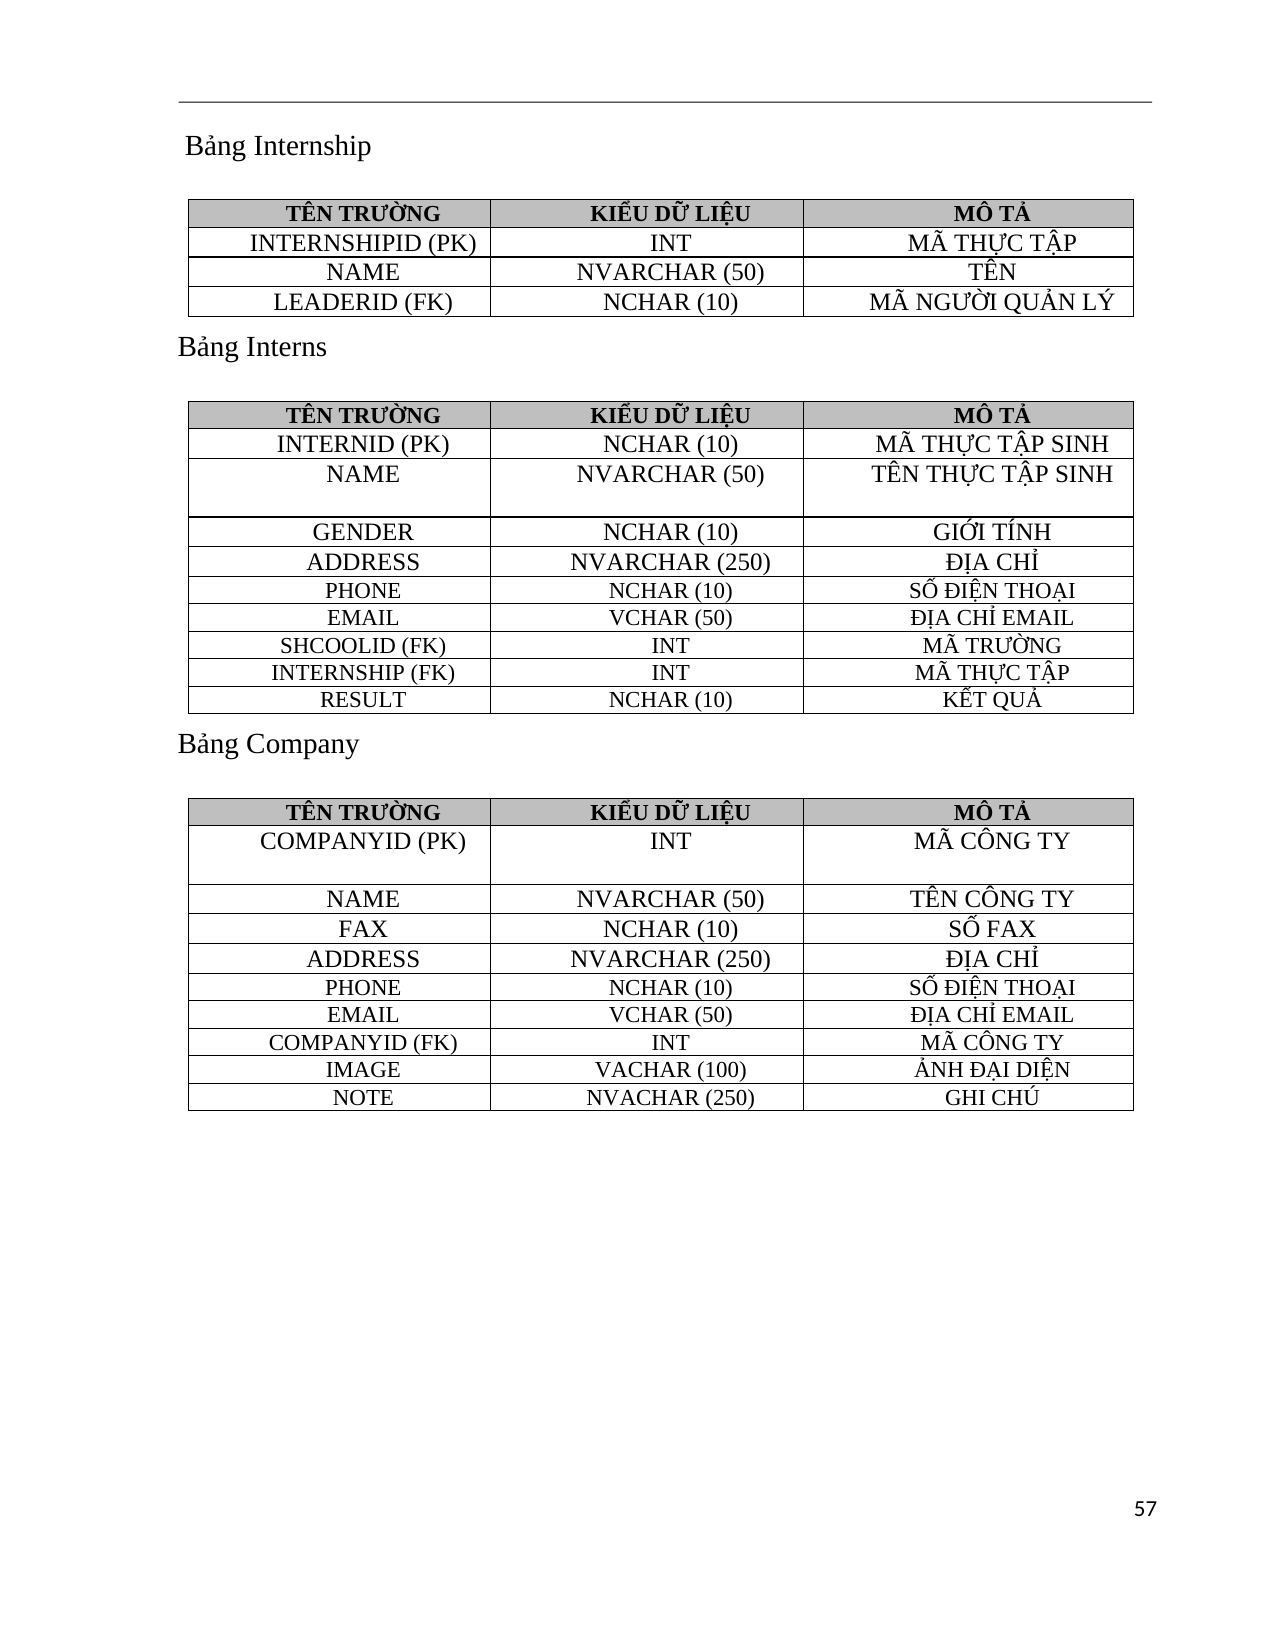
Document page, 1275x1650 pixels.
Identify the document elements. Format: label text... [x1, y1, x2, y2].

table_cell ẢNH ĐẠI DIỆN [804, 1056, 1133, 1082]
table_header TÊN TRƯỜNG [189, 799, 490, 825]
table_cell GENDER [189, 518, 490, 546]
table_cell MÃ CÔNG TY [804, 1029, 1133, 1055]
table_cell NVACHAR (250) [491, 1084, 803, 1110]
table_cell GHI CHÚ [804, 1084, 1133, 1110]
table_cell EMAIL [189, 604, 490, 631]
table_header KIỂU DỮ LIỆU [491, 200, 803, 227]
table_cell NAME [189, 459, 490, 516]
table_cell MÃ TRƯỜNG [804, 632, 1133, 658]
table_cell NCHAR (10) [491, 914, 803, 943]
table_cell NCHAR (10) [491, 429, 803, 458]
table_cell NCHAR (10) [491, 518, 803, 546]
table_cell TÊN THỰC TẬP SINH [804, 459, 1133, 516]
table_cell ĐỊA CHỈ [804, 547, 1133, 576]
table_cell INT [491, 228, 803, 256]
table_cell ĐỊA CHỈ EMAIL [804, 1001, 1133, 1028]
table_cell SỐ ĐIỆN THOẠI [804, 974, 1133, 1000]
table_cell COMPANYID (FK) [189, 1029, 490, 1055]
table_header MÔ TẢ [804, 200, 1133, 227]
table_cell VCHAR (50) [491, 604, 803, 631]
table_cell MÃ CÔNG TY [804, 826, 1133, 883]
table_cell SHCOOLID (FK) [189, 632, 490, 658]
table_cell PHONE [189, 577, 490, 603]
text Bảng Interns [177, 329, 1157, 363]
table_cell MÃ NGƯỜI QUẢN LÝ [804, 287, 1133, 316]
table_cell SỐ ĐIỆN THOẠI [804, 577, 1133, 603]
table_cell KẾT QUẢ [804, 687, 1133, 713]
table_cell INTERNID (PK) [189, 429, 490, 458]
table_cell EMAIL [189, 1001, 490, 1028]
table_cell TÊN CÔNG TY [804, 885, 1133, 913]
table_cell ĐỊA CHỈ [804, 944, 1133, 973]
table_cell INT [491, 826, 803, 883]
table_cell ADDRESS [189, 944, 490, 973]
table_cell NVARCHAR (50) [491, 258, 803, 286]
table_cell NVARCHAR (50) [491, 459, 803, 516]
table_cell FAX [189, 914, 490, 943]
table_cell NCHAR (10) [491, 687, 803, 713]
table_cell NVARCHAR (250) [491, 944, 803, 973]
table_cell ADDRESS [189, 547, 490, 576]
table_cell MÃ THỰC TẬP [804, 659, 1133, 686]
table_cell NCHAR (10) [491, 287, 803, 316]
table_cell GIỚI TÍNH [804, 518, 1133, 546]
table_header TÊN TRƯỜNG [189, 200, 490, 227]
table_cell INT [491, 1029, 803, 1055]
table_header KIỂU DỮ LIỆU [491, 402, 803, 428]
table_cell TÊN [804, 258, 1133, 286]
table_cell INT [491, 632, 803, 658]
table_cell COMPANYID (PK) [189, 826, 490, 883]
table_cell NVARCHAR (250) [491, 547, 803, 576]
table_cell VACHAR (100) [491, 1056, 803, 1082]
table_cell NAME [189, 258, 490, 286]
table_header KIỂU DỮ LIỆU [491, 799, 803, 825]
table_cell RESULT [189, 687, 490, 713]
text Bảng Internship [177, 128, 1157, 162]
table_cell MÃ THỰC TẬP [804, 228, 1133, 256]
table_header TÊN TRƯỜNG [189, 402, 490, 428]
table_cell NCHAR (10) [491, 577, 803, 603]
table_cell VCHAR (50) [491, 1001, 803, 1028]
table_cell INTERNSHIPID (PK) [189, 228, 490, 256]
table_cell SỐ FAX [804, 914, 1133, 943]
table_cell INTERNSHIP (FK) [189, 659, 490, 686]
table_cell ĐỊA CHỈ EMAIL [804, 604, 1133, 631]
table_header MÔ TẢ [804, 799, 1133, 825]
table_cell PHONE [189, 974, 490, 1000]
table_cell IMAGE [189, 1056, 490, 1082]
table_cell INT [491, 659, 803, 686]
text Bảng Company [177, 726, 1157, 760]
table_cell LEADERID (FK) [189, 287, 490, 316]
table_cell NCHAR (10) [491, 974, 803, 1000]
table_cell NAME [189, 885, 490, 913]
table_header MÔ TẢ [804, 402, 1133, 428]
table_cell NVARCHAR (50) [491, 885, 803, 913]
table_cell NOTE [189, 1084, 490, 1110]
table_cell MÃ THỰC TẬP SINH [804, 429, 1133, 458]
